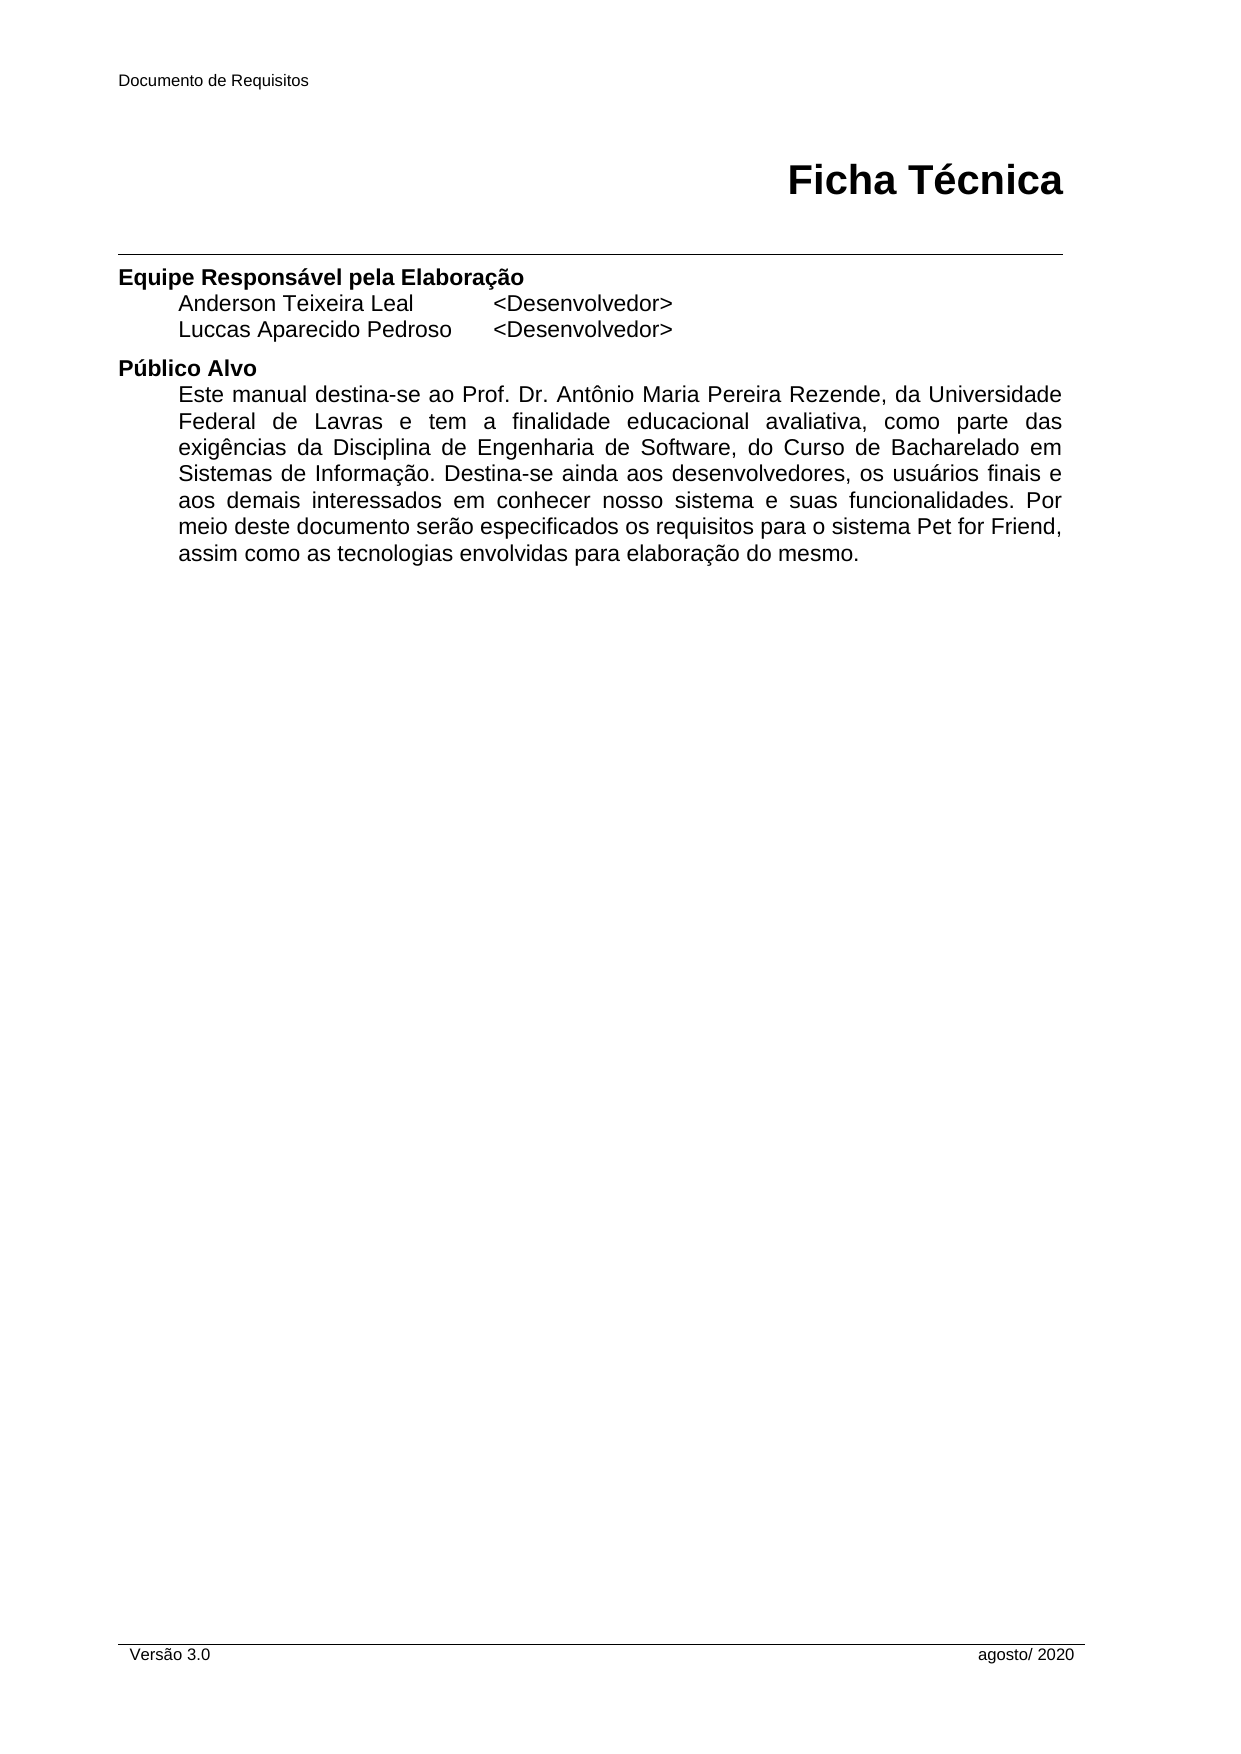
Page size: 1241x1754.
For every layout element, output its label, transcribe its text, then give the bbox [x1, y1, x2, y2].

text Público Alvo [118, 355, 1063, 381]
text Equipe Responsável pela Elaboração [118, 255, 1063, 290]
text Luccas Aparecido Pedroso <Desenvolvedor> [178, 316, 1063, 342]
text Este manual destina-se ao Prof. Dr. Antônio Maria Pereira Rezende, da Universidade Federal de Lavras e tem a finalidade educacional avaliativa, como parte das exigências da Disciplina de Engenharia de Software, do Curso de Bacharelado em Sistemas de Informação. Destina-se ainda aos desenvolvedores, os usuários finais e aos demais interessados em conhecer nosso sistema e suas funcionalidades. Por meio deste documento serão especificados os requisitos para o sistema Pet for Friend, assim como as tecnologias envolvidas para elaboração do mesmo. [178, 381, 1063, 566]
text Anderson Teixeira Leal <Desenvolvedor> [178, 290, 1063, 316]
subtitle Ficha Técnica [118, 156, 1063, 203]
